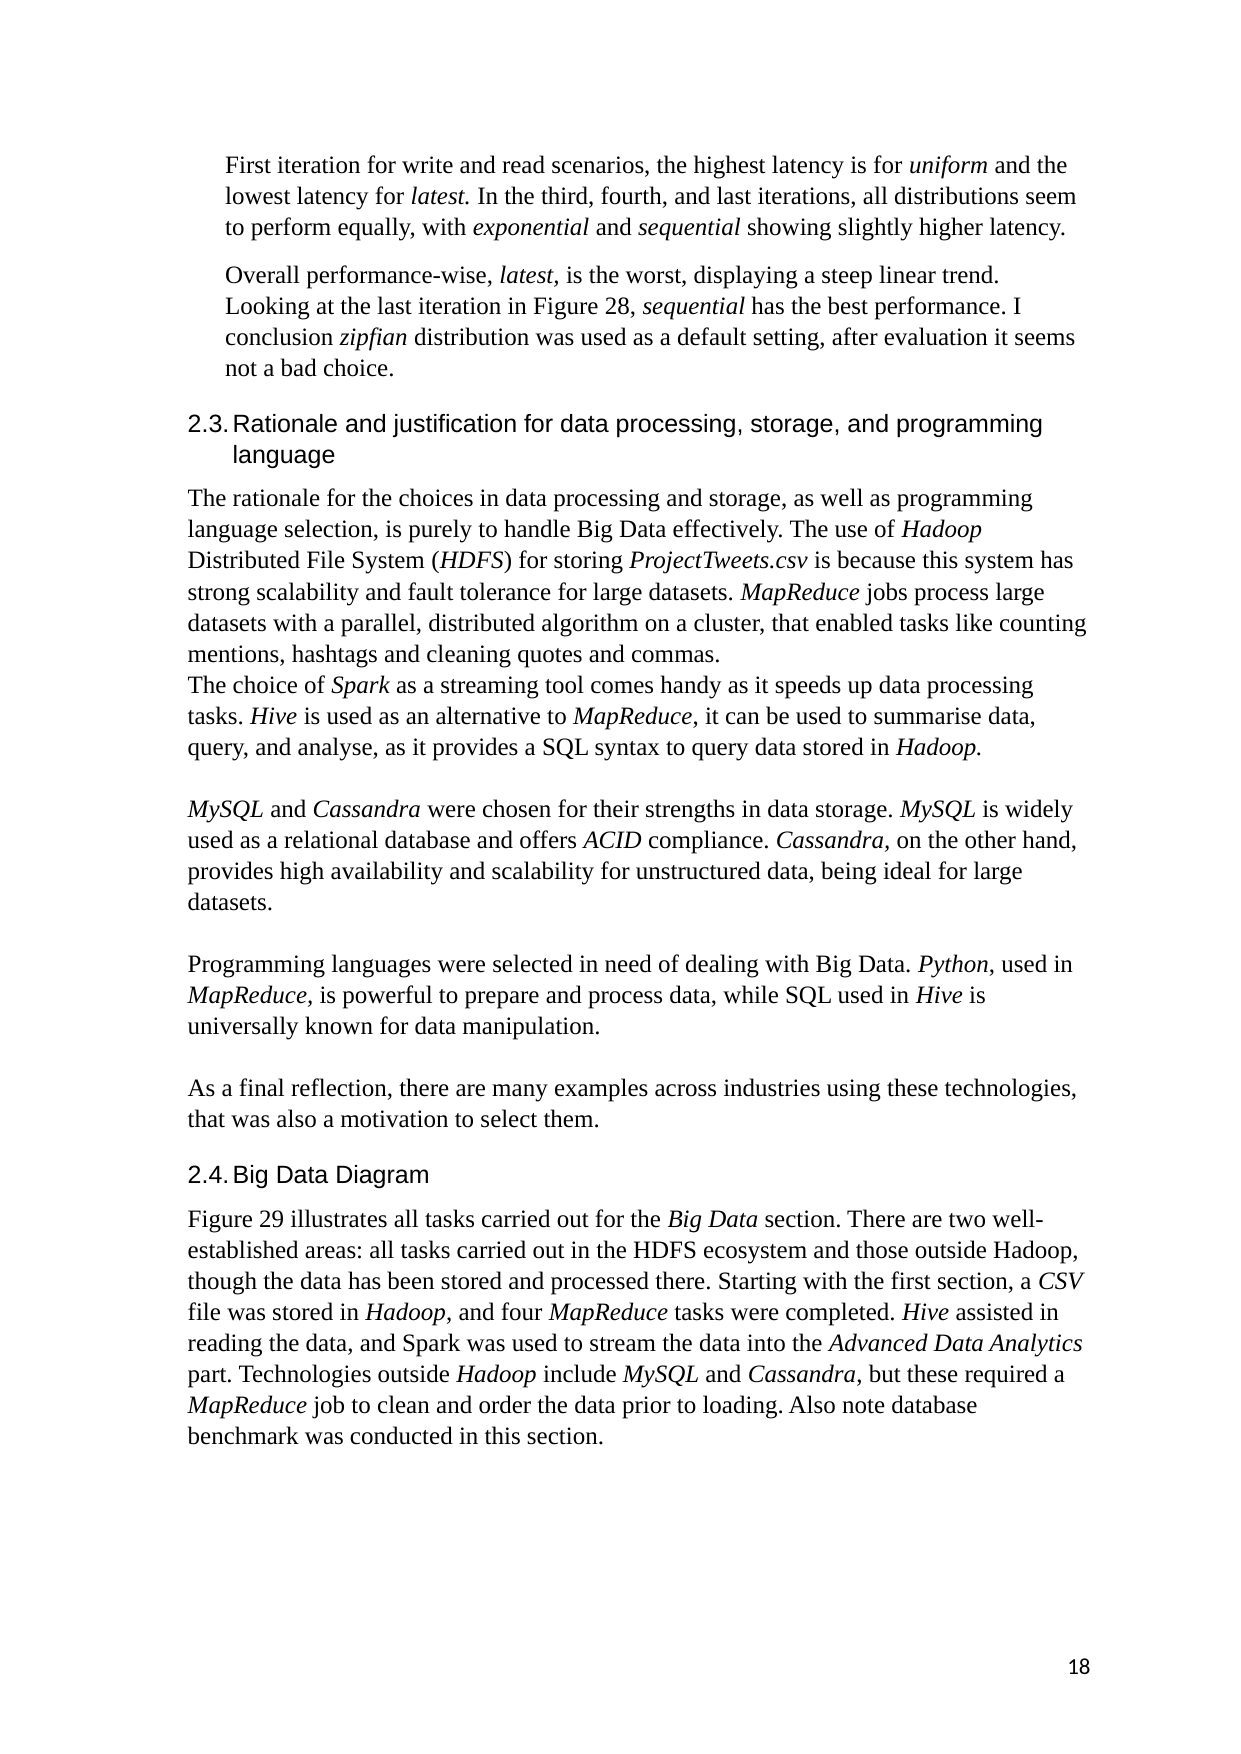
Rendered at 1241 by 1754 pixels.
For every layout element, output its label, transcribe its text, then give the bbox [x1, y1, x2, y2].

list The rationale for the choices in data processing and storage, as well as programming language selection, is purely to handle Big Data effectively. The use of Hadoop Distributed File System (HDFS) for storing ProjectTweets.csv is because this system has strong scalability and fault tolerance for large datasets. MapReduce jobs process large datasets with a parallel, distributed algorithm on a cluster, that enabled tasks like counting mentions, hashtags and cleaning quotes and commas. [187, 483, 1090, 667]
list The choice of Spark as a streaming tool comes handy as it speeds up data processing tasks. Hive is used as an alternative to MapReduce, it can be used to summarise data, query, and analyse, as it provides a SQL syntax to query data stored in Hadoop. [187, 670, 1090, 761]
subtitle Rationale and justification for data processing, storage, and programming language [187, 409, 1090, 469]
text First iteration for write and read scenarios, the highest latency is for uniform and the lowest latency for latest. In the third, fourth, and last iterations, all distributions seem to perform equally, with exponential and sequential showing slightly higher latency. [225, 150, 1090, 241]
list Programming languages were selected in need of dealing with Big Data. Python, used in MapReduce, is powerful to prepare and process data, while SQL used in Hive is universally known for data manipulation. [187, 949, 1090, 1040]
list As a final reflection, there are many examples across industries using these technologies, that was also a motivation to select them. [187, 1073, 1090, 1133]
text Overall performance-wise, latest, is the worst, displaying a steep linear trend. Looking at the last iteration in Figure 28, sequential has the best performance. I conclusion zipfian distribution was used as a default setting, after evaluation it seems not a bad choice. [225, 260, 1090, 382]
list Figure 29 illustrates all tasks carried out for the Big Data section. There are two well-established areas: all tasks carried out in the HDFS ecosystem and those outside Hadoop, though the data has been stored and processed there. Starting with the first section, a CSV file was stored in Hadoop, and four MapReduce tasks were completed. Hive assisted in reading the data, and Spark was used to stream the data into the Advanced Data Analytics part. Technologies outside Hadoop include MySQL and Cassandra, but these required a MapReduce job to clean and order the data prior to loading. Also note database benchmark was conducted in this section. [187, 1204, 1090, 1450]
list MySQL and Cassandra were chosen for their strengths in data storage. MySQL is widely used as a relational database and offers ACID compliance. Cassandra, on the other hand, provides high availability and scalability for unstructured data, being ideal for large datasets. [187, 794, 1090, 916]
subtitle Big Data Diagram [187, 1160, 1090, 1189]
